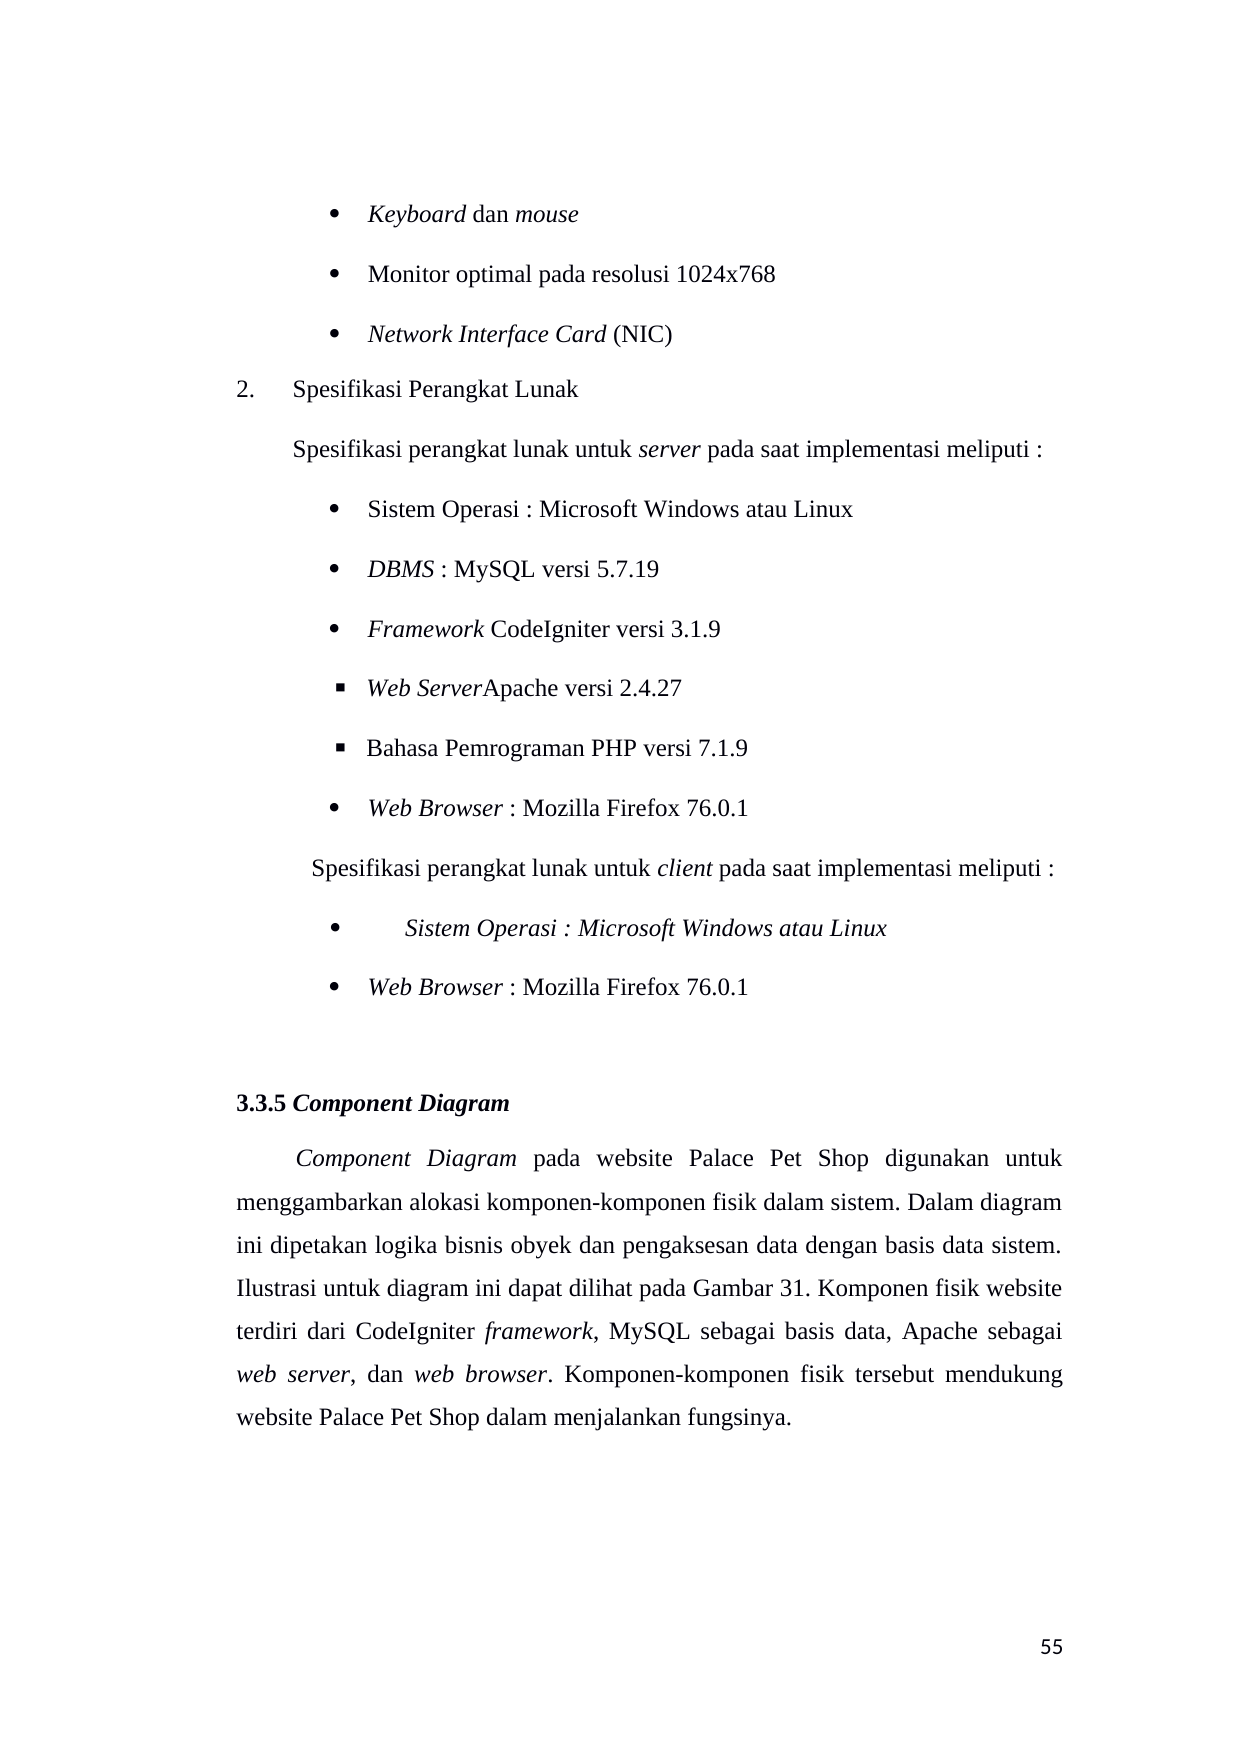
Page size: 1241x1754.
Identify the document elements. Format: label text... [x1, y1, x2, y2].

list Bahasa Pemrograman PHP versi 7.1.9 [331, 733, 1063, 762]
list Web ServerApache versi 2.4.27 [331, 673, 1063, 702]
list Keyboard dan mouse [330, 199, 1063, 228]
text Spesifikasi perangkat lunak untuk client pada saat implementasi meliputi : [236, 853, 1063, 882]
list Monitor optimal pada resolusi 1024x768 [330, 259, 1063, 288]
list Framework CodeIgniter versi 3.1.9 [330, 614, 1063, 642]
text Spesifikasi perangkat lunak untuk server pada saat implementasi meliputi : [236, 434, 1063, 463]
subtitle 3.3.5 Component Diagram [236, 1088, 1063, 1117]
list Web Browser : Mozilla Firefox 76.0.1 [330, 793, 1063, 822]
list Web Browser : Mozilla Firefox 76.0.1 [330, 972, 1063, 1001]
list Network Interface Card (NIC) [330, 319, 1063, 348]
text 2. Spesifikasi Perangkat Lunak [236, 374, 1063, 403]
text Component Diagram pada website Palace Pet Shop digunakan untuk menggambarkan alokasi komponen-komponen fisik dalam sistem. Dalam diagram ini dipetakan logika bisnis obyek dan pengaksesan data dengan basis data sistem. Ilustrasi untuk diagram ini dapat dilihat pada Gambar 31. Komponen fisik website terdiri dari CodeIgniter framework, MySQL sebagai basis data, Apache sebagai web server, dan web browser. Komponen-komponen fisik tersebut mendukung website Palace Pet Shop dalam menjalankan fungsinya. [236, 1143, 1063, 1431]
list Sistem Operasi : Microsoft Windows atau Linux [331, 913, 1063, 941]
list Sistem Operasi : Microsoft Windows atau Linux [330, 494, 1063, 523]
list DBMS : MySQL versi 5.7.19 [330, 554, 1063, 583]
